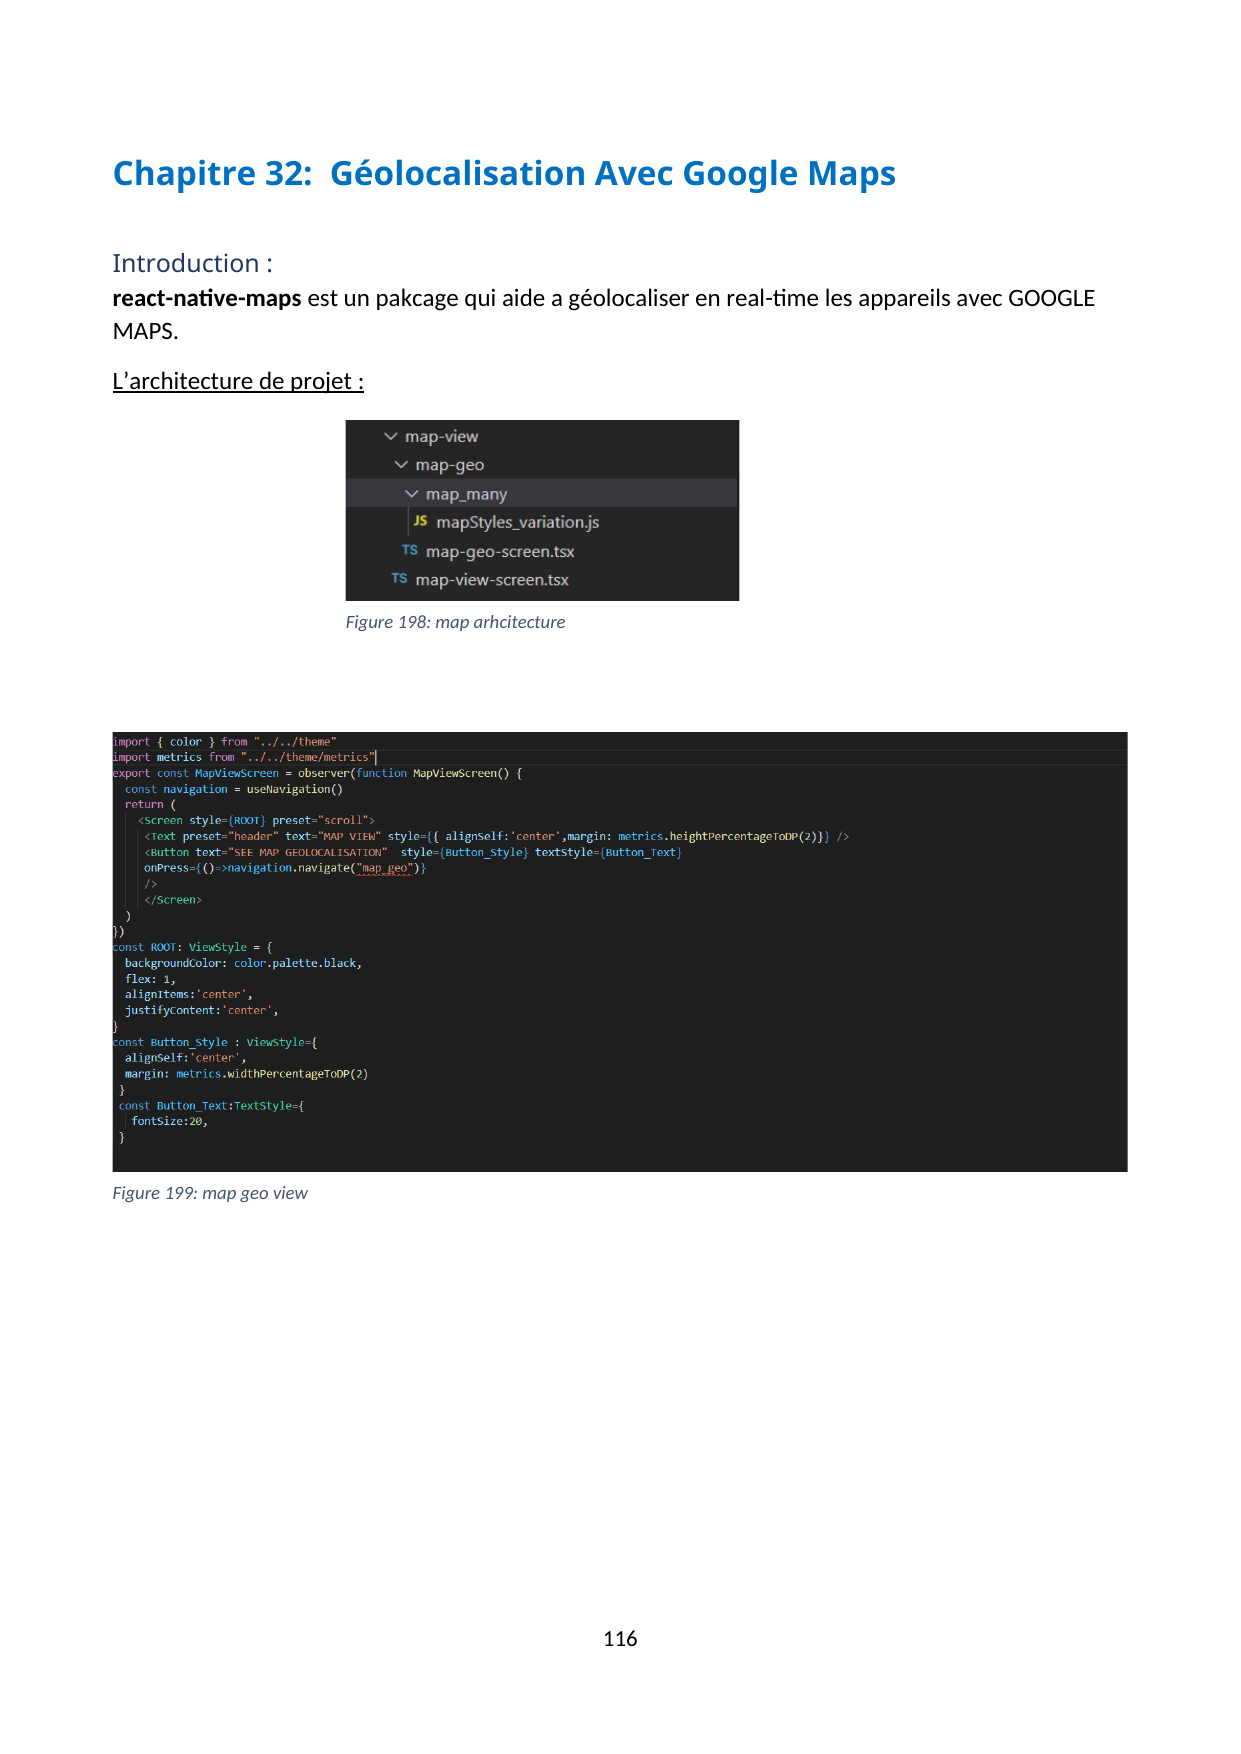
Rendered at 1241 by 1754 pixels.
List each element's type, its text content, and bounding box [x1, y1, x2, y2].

picture [112, 732, 1128, 1172]
text L’architecture de projet : [112, 365, 1128, 396]
subtitle Introduction : [112, 246, 1128, 280]
subtitle Chapitre 32: Géolocalisation Avec Google Maps [112, 150, 1128, 195]
picture [345, 420, 740, 601]
text react-native-maps est un pakcage qui aide a géolocaliser en real-time les appareils avec GOOGLE MAPS. [112, 283, 1128, 346]
